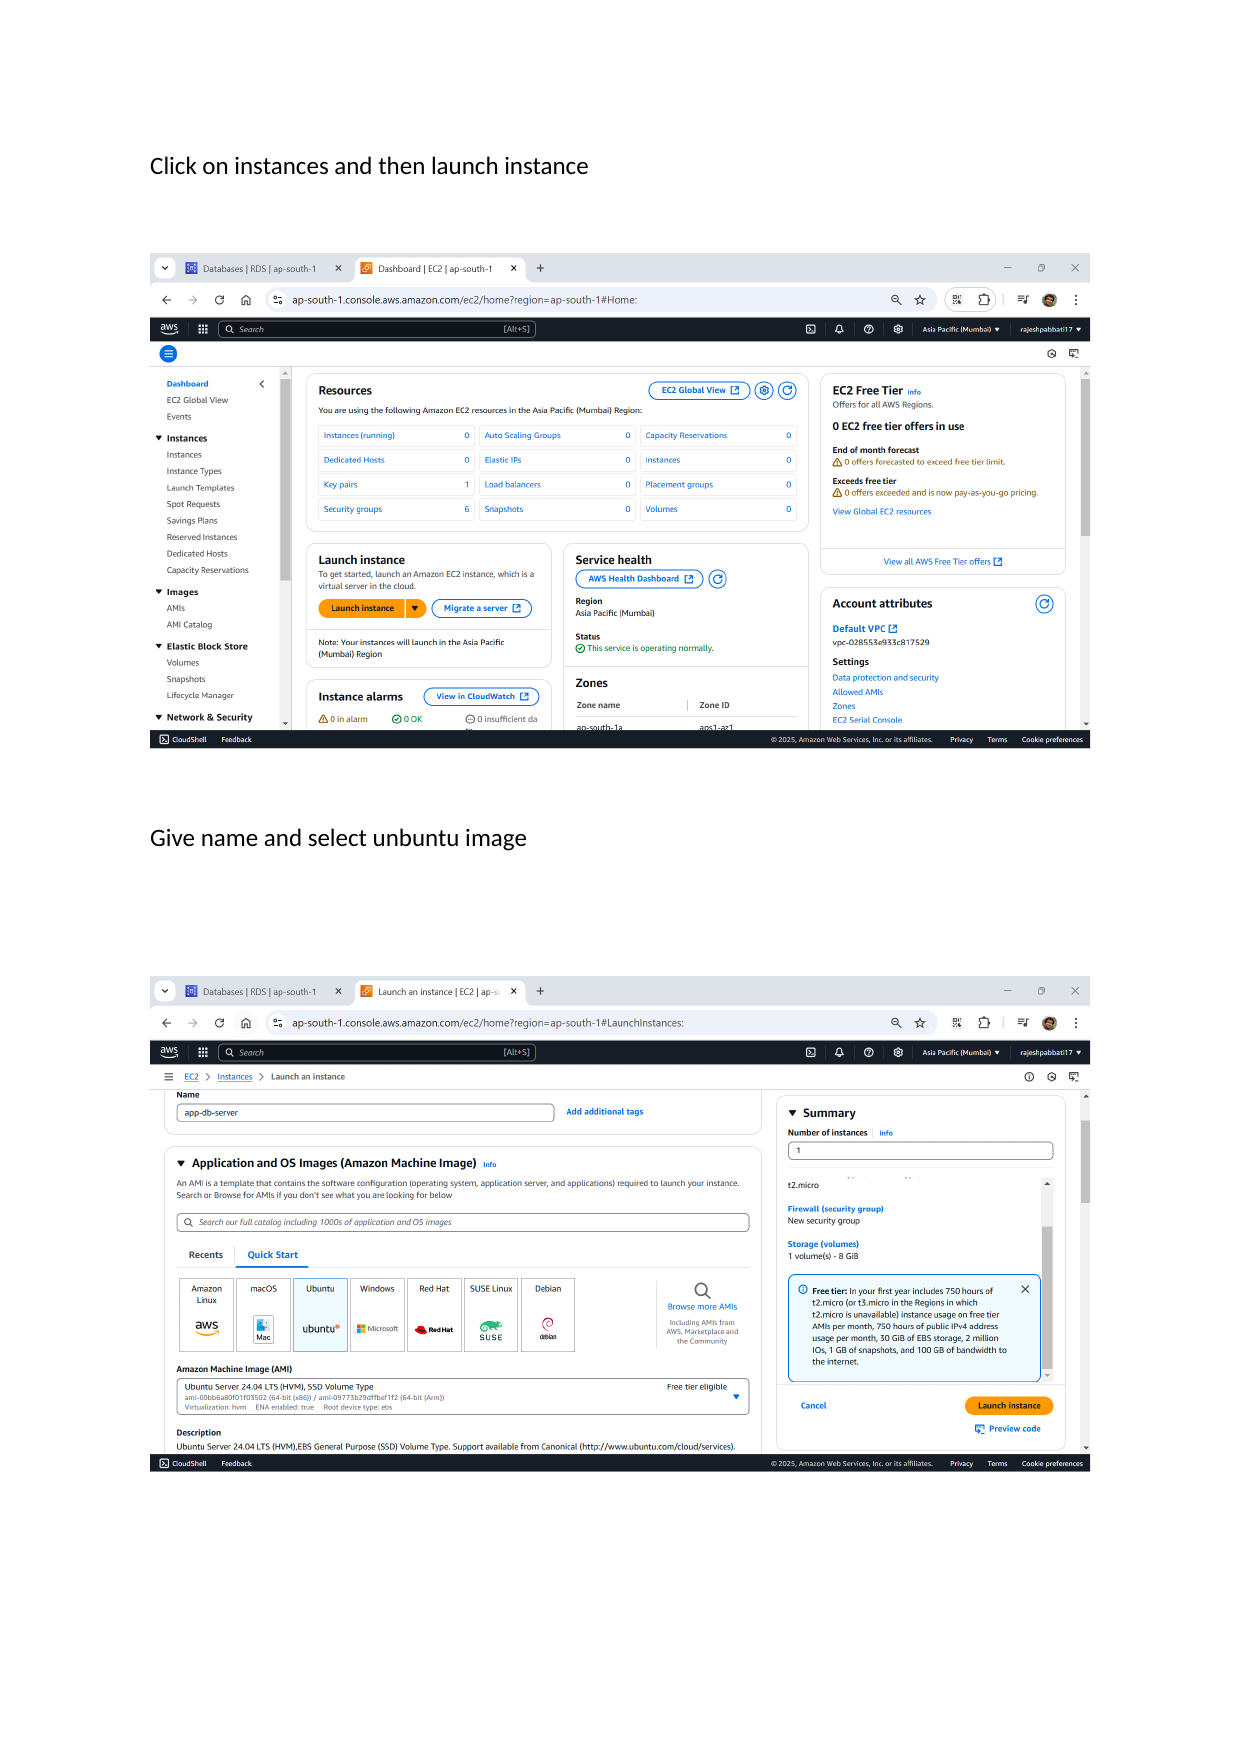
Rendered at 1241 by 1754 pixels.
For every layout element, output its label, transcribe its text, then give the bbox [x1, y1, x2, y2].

text Click on instances and then launch instance [150, 150, 1090, 181]
picture [150, 976, 1091, 1472]
text Give name and select unbuntu image [150, 822, 1090, 852]
picture [150, 253, 1091, 749]
